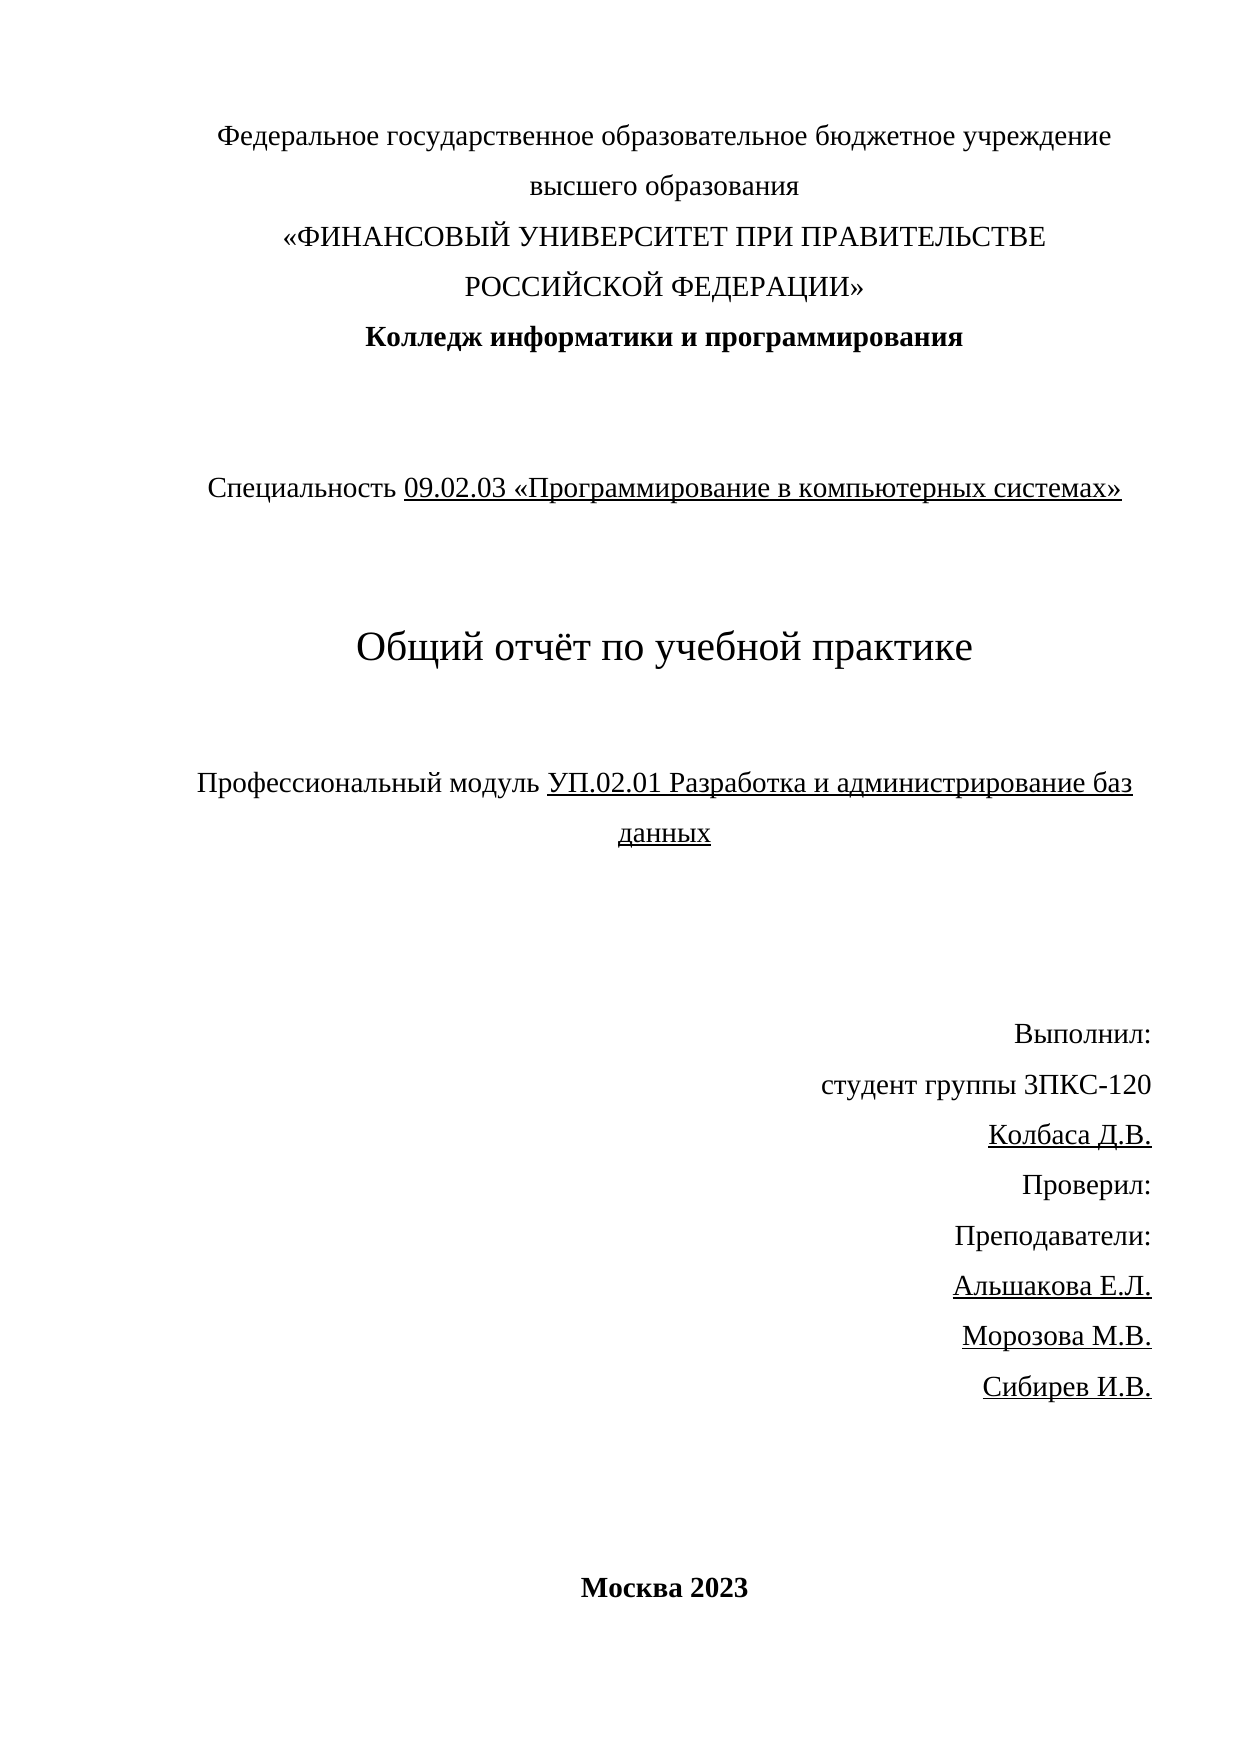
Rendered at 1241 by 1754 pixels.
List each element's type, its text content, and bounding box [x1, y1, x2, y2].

text Альшакова Е.Л. [177, 1268, 1152, 1302]
text Морозова М.В. [177, 1318, 1152, 1352]
text Профессиональный модуль УП.02.01 Разработка и администрирование баз данных [177, 765, 1152, 849]
text студент группы 3ПКС-120 [177, 1067, 1152, 1100]
text Преподаватели: [177, 1218, 1152, 1251]
text Общий отчёт по учебной практике [177, 621, 1152, 669]
text Колбаса Д.В. [177, 1117, 1152, 1151]
text РОССИЙСКОЙ ФЕДЕРАЦИИ» [177, 269, 1152, 303]
text «ФИНАНСОВЫЙ УНИВЕРСИТЕТ ПРИ ПРАВИТЕЛЬСТВЕ [177, 219, 1152, 252]
text Выполнил: [177, 1017, 1152, 1050]
text Москва 2023 [177, 1570, 1152, 1603]
text Колледж информатики и программирования [177, 319, 1152, 353]
text Проверил: [177, 1167, 1152, 1201]
text Федеральное государственное образовательное бюджетное учреждение высшего образования [177, 118, 1152, 202]
text Сибирев И.В. [177, 1369, 1152, 1402]
text Специальность 09.02.03 «Программирование в компьютерных системах» [177, 470, 1152, 504]
